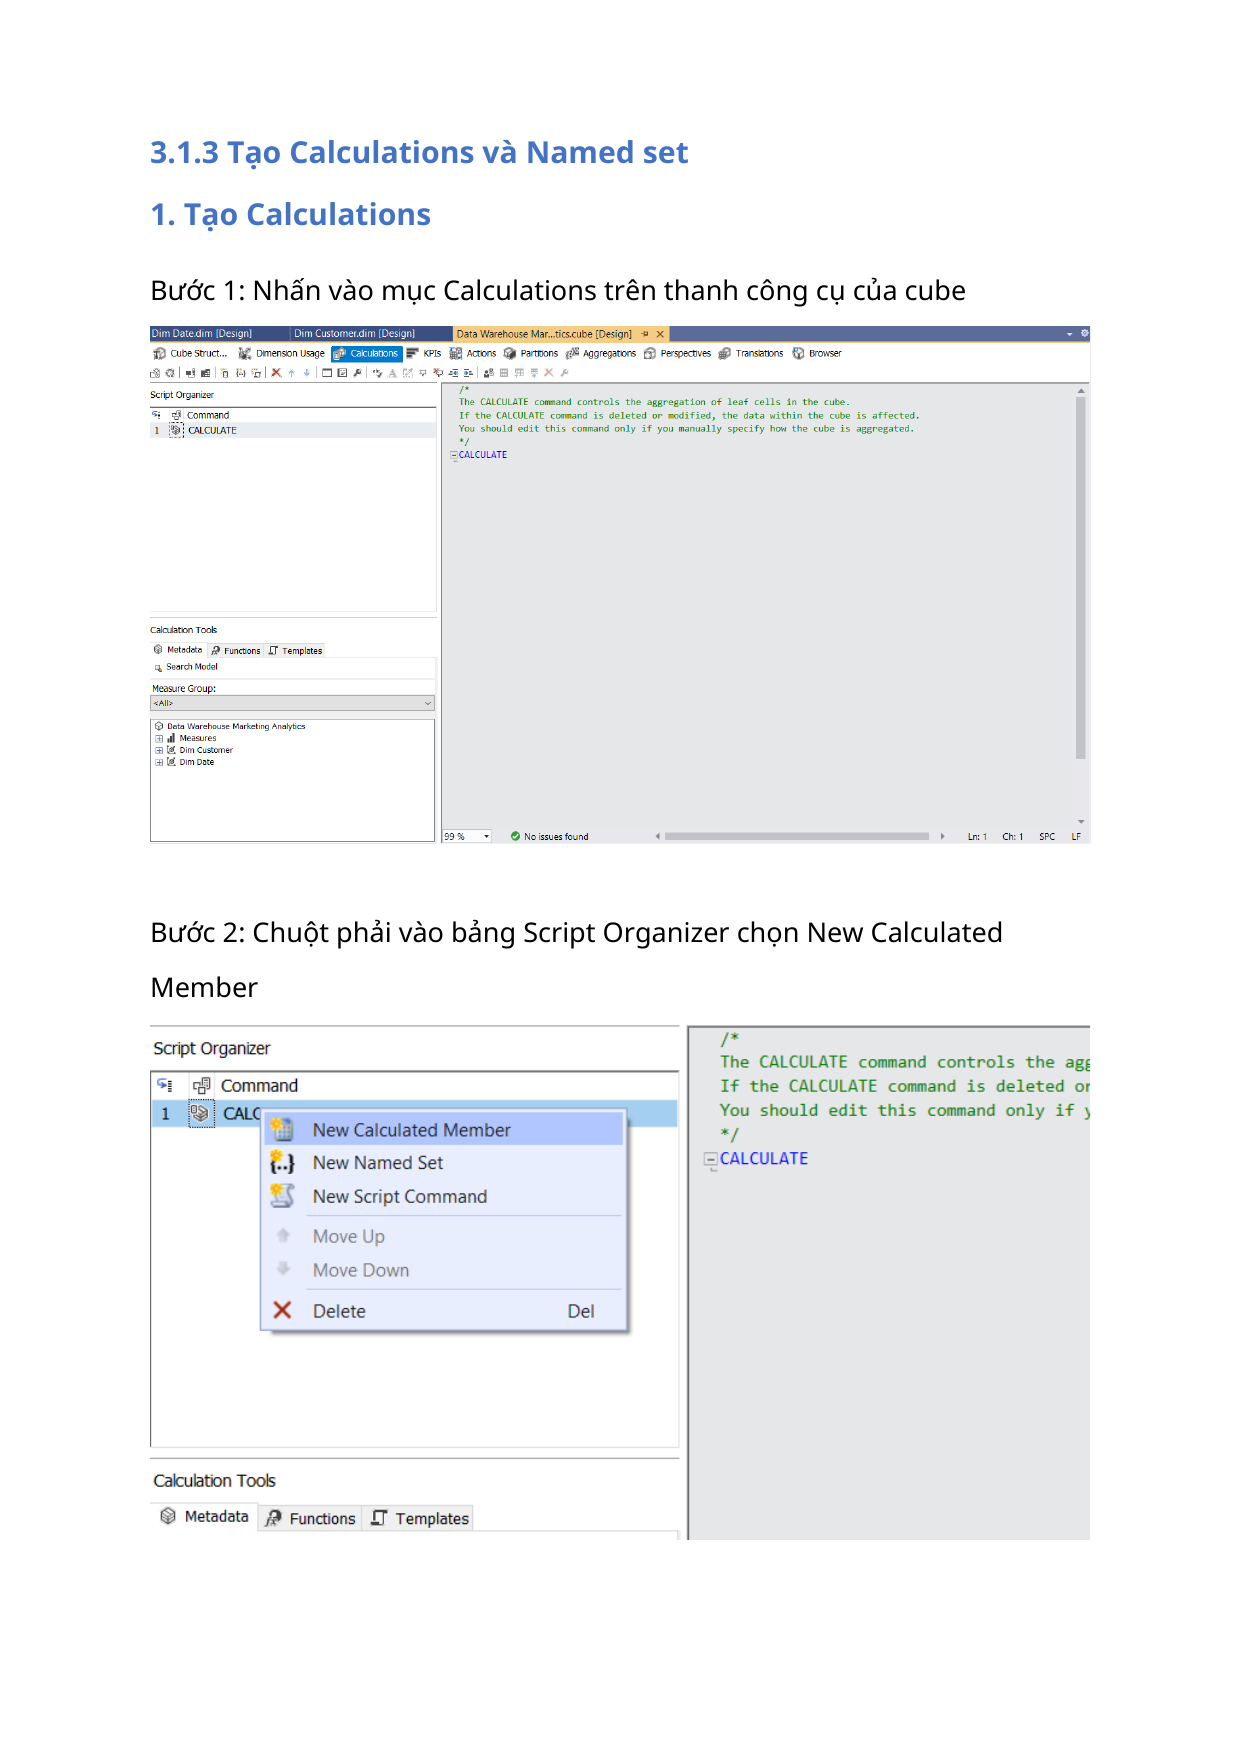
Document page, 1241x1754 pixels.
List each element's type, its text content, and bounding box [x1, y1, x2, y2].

list Bước 2: Chuột phải vào bảng Script Organizer chọn New Calculated Member [150, 913, 1090, 1005]
list Bước 1: Nhấn vào mục Calculations trên thanh công cụ của cube [150, 271, 1090, 308]
picture [150, 1023, 1091, 1540]
subtitle 3.1.3 Tạo Calculations và Named set [150, 131, 1090, 172]
text 1. Tạo Calculations [150, 193, 1090, 234]
picture [150, 326, 1091, 844]
